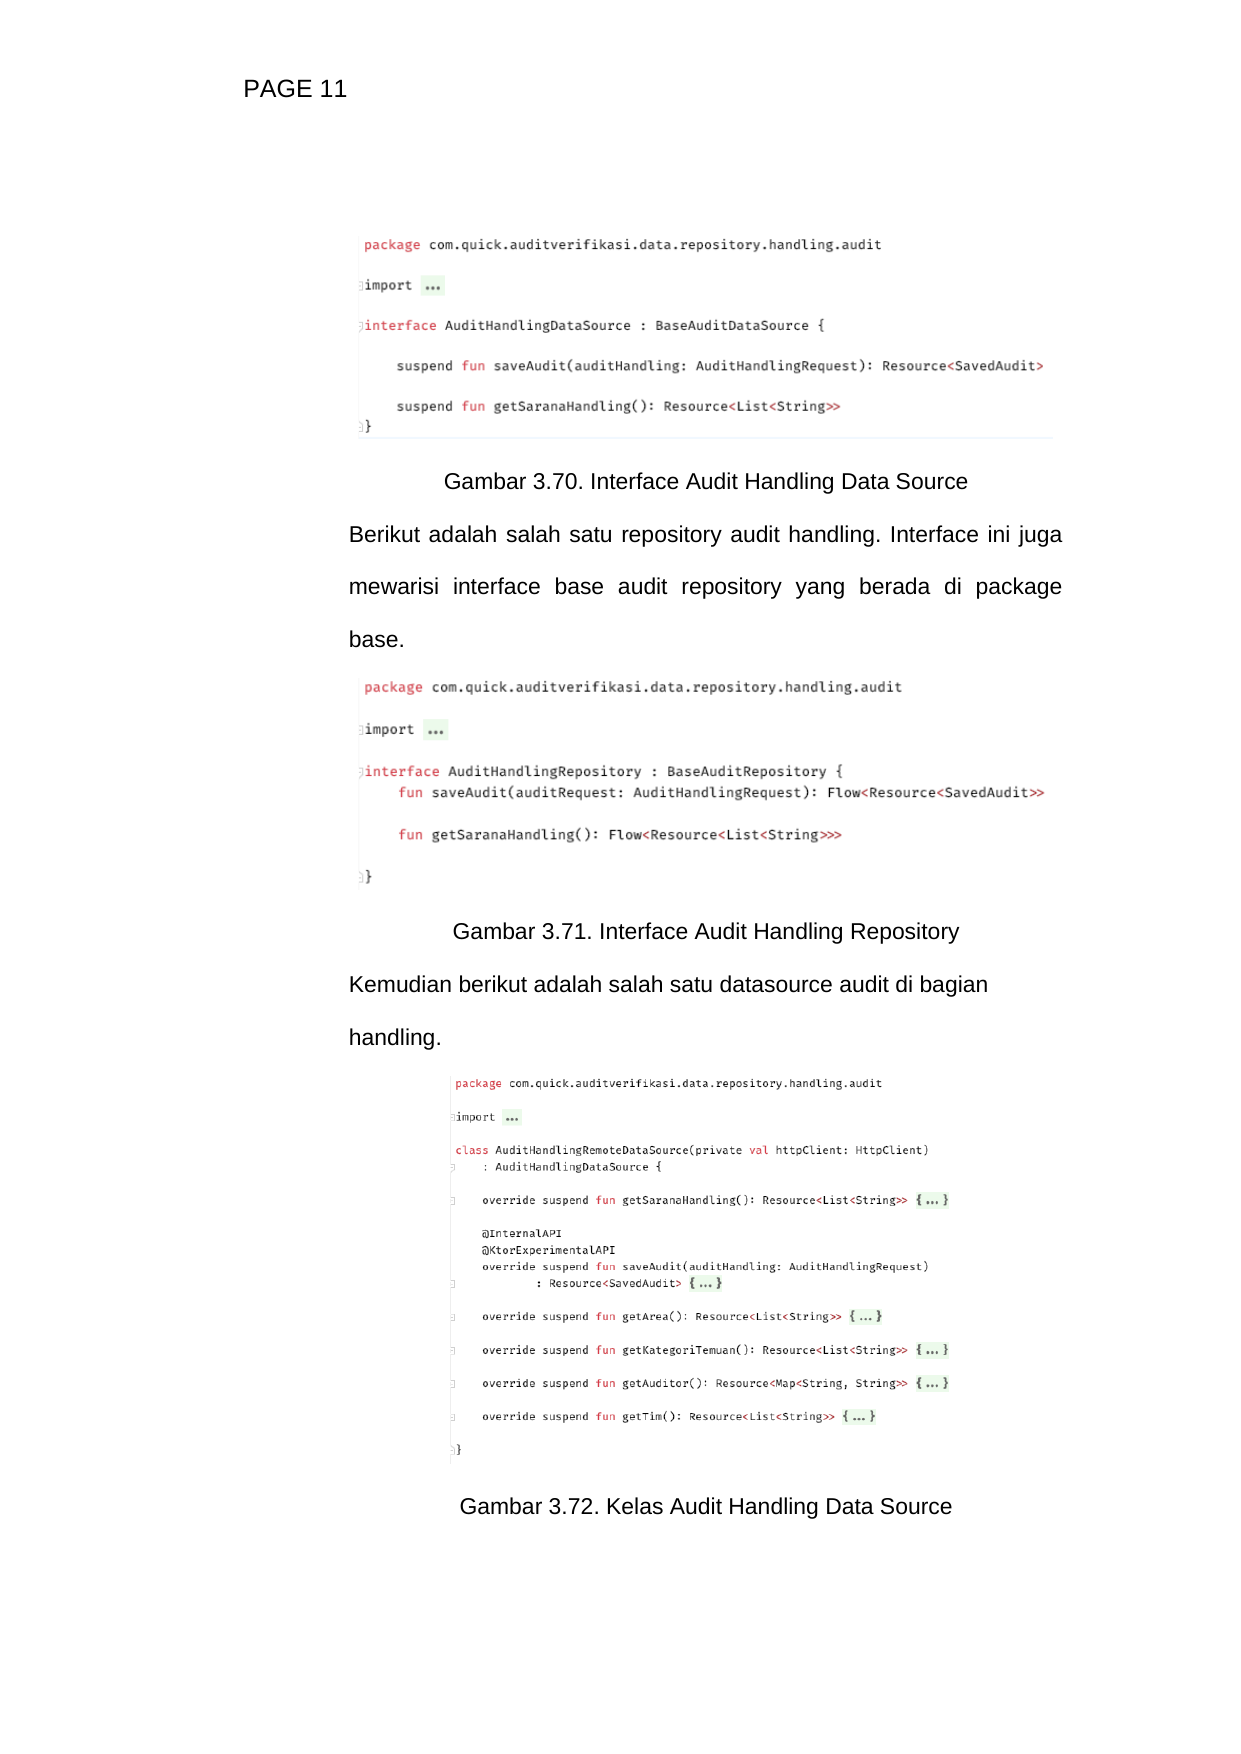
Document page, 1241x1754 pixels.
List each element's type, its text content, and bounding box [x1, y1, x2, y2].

text Gambar 3.71. Interface Audit Handling Repository [349, 918, 1063, 944]
picture [358, 678, 1053, 890]
title Berikut adalah salah satu repository audit handling. Interface ini juga mewarisi interface base audit repository yang berada di package base. [349, 521, 1063, 652]
picture [358, 236, 1053, 439]
title Kemudian berikut adalah salah satu datasource audit di bagian handling. [349, 971, 1063, 1050]
text Gambar 3.72. Kelas Audit Handling Data Source [349, 1493, 1063, 1519]
text Gambar 3.70. Interface Audit Handling Data Source [349, 468, 1063, 494]
picture [450, 1076, 962, 1464]
